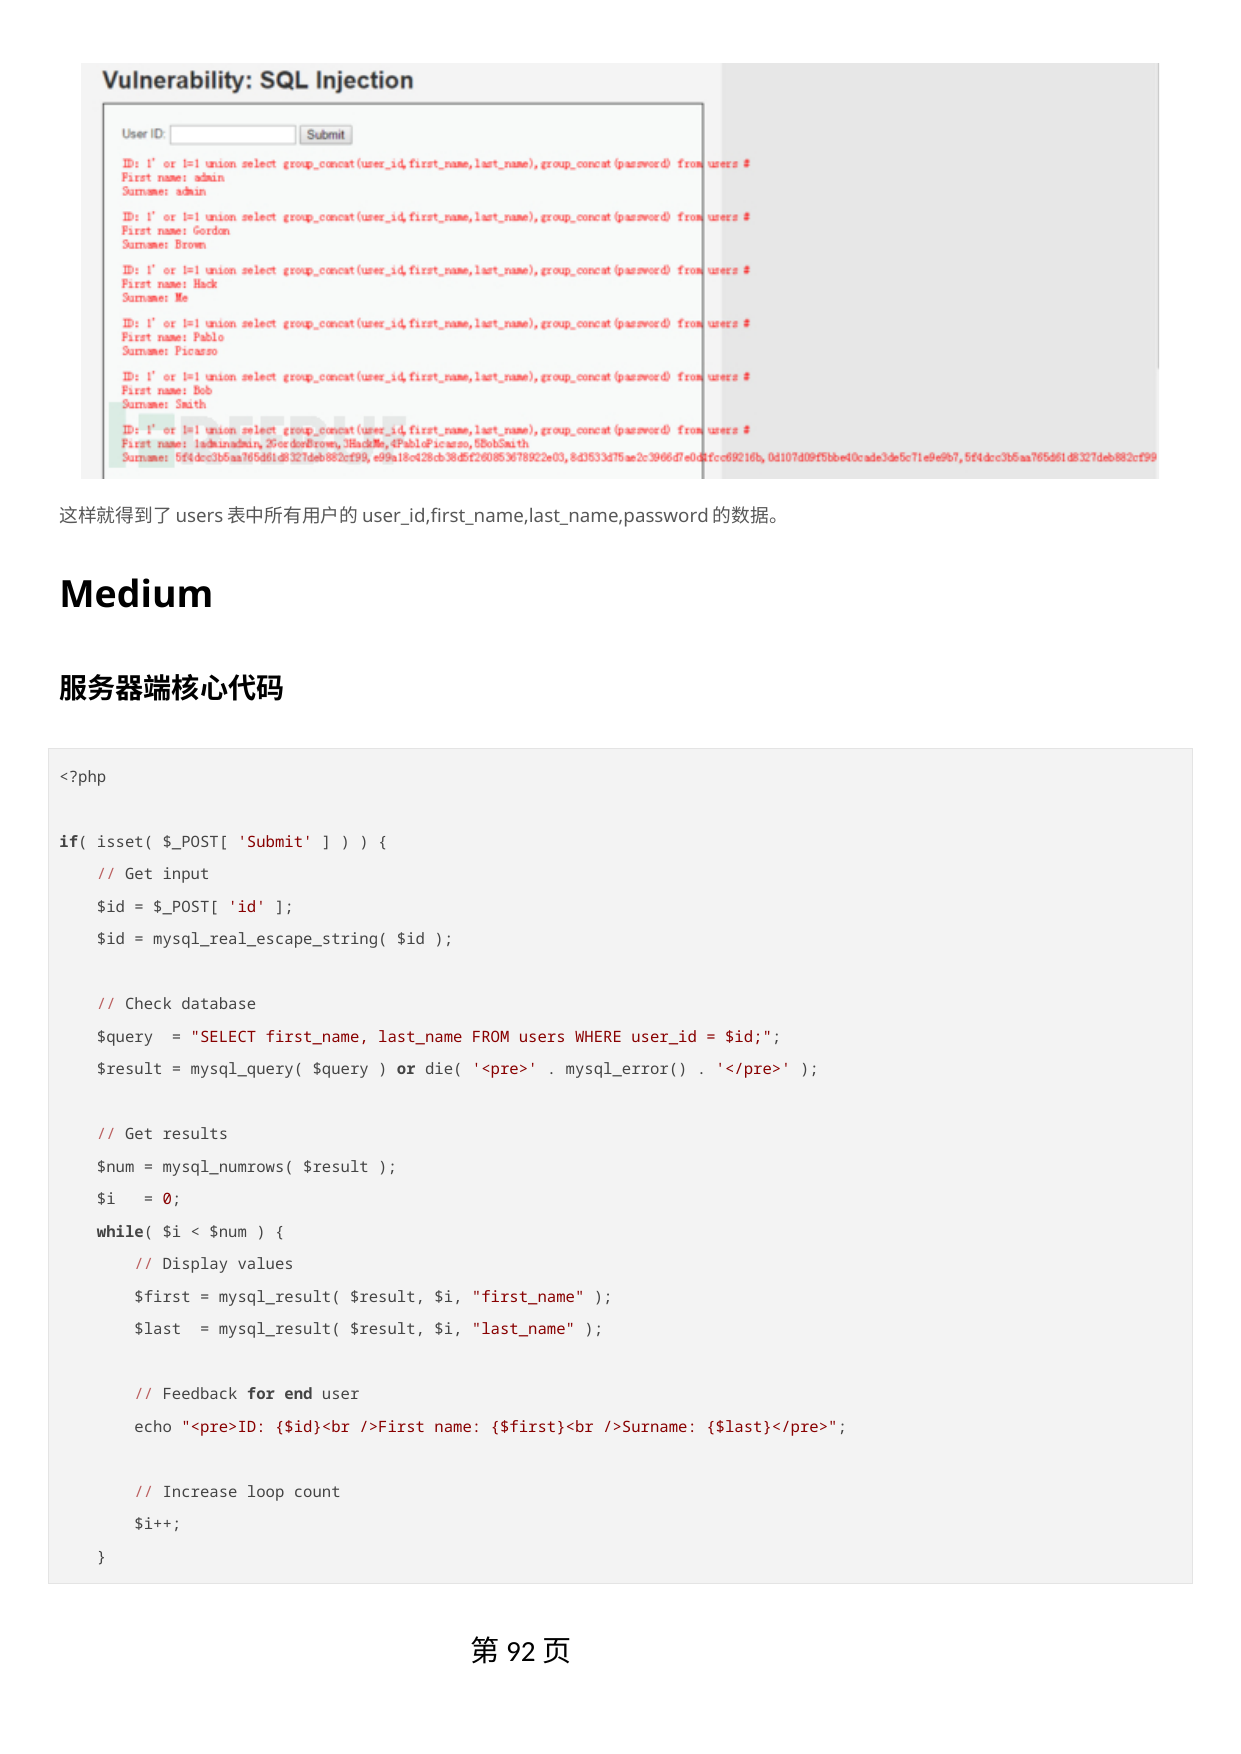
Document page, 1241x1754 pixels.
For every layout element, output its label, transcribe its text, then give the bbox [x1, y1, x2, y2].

subtitle 服务器端核心代码 [59, 654, 1181, 719]
subtitle Medium [59, 560, 1181, 625]
text 这样就得到了users表中所有用户的user_id,first_name,last_name,password的数据。 [59, 498, 1181, 531]
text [49, 749, 1192, 1583]
picture [81, 63, 1160, 479]
